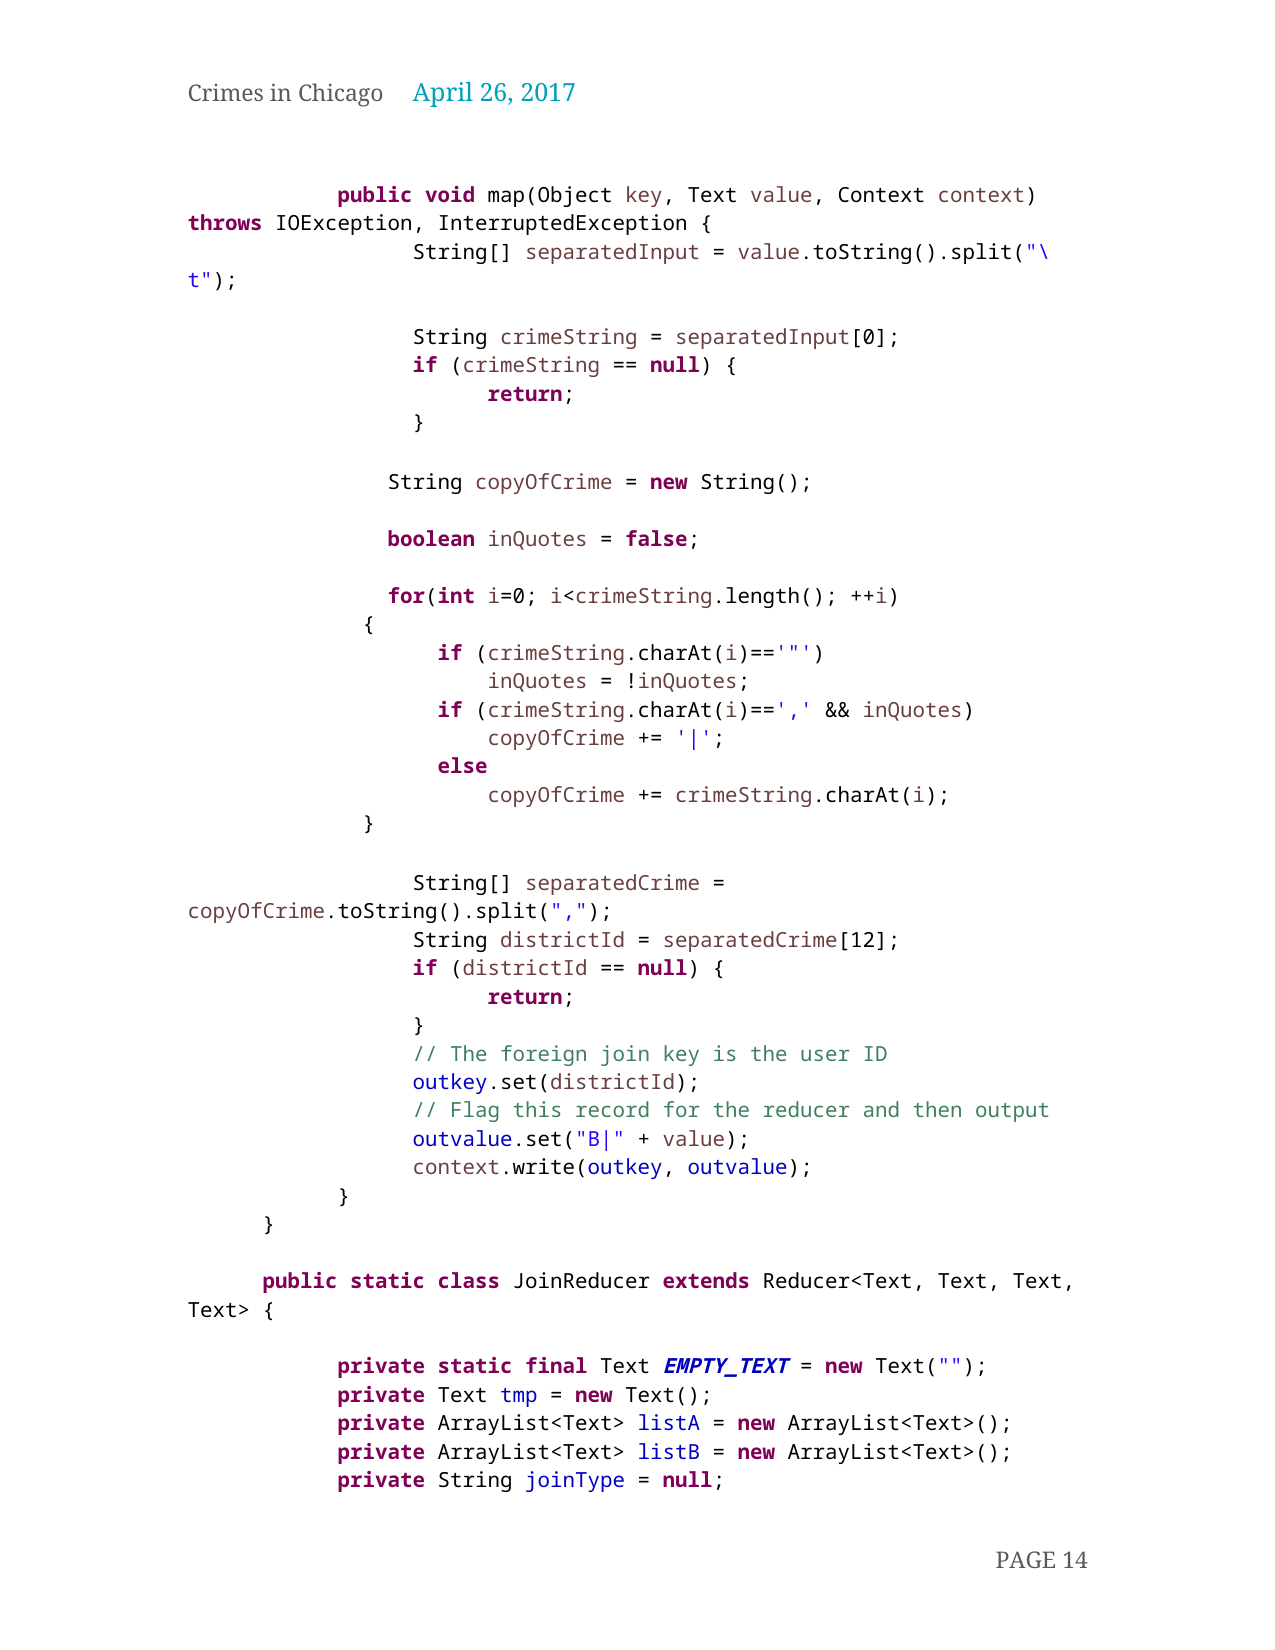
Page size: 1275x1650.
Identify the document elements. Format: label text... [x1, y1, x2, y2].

text if (districtId == null) { [187, 953, 1087, 982]
text } [187, 1181, 1087, 1209]
text copyOfCrime += crimeString.charAt(i); [187, 780, 1087, 808]
text } [187, 808, 1087, 837]
text } [187, 1209, 1087, 1238]
text { [187, 609, 1087, 638]
text private ArrayList<Text> listB = new ArrayList<Text>(); [187, 1437, 1087, 1465]
text String copyOfCrime = new String(); [187, 467, 1087, 496]
text private static final Text EMPTY_TEXT = new Text(""); [187, 1352, 1087, 1380]
text private String joinType = null; [187, 1465, 1087, 1494]
text outvalue.set("B|" + value); [187, 1124, 1087, 1152]
text else [187, 752, 1087, 780]
text outkey.set(districtId); [187, 1067, 1087, 1096]
text // Flag this record for the reducer and then output [187, 1096, 1087, 1124]
text copyOfCrime += '|'; [187, 723, 1087, 752]
text context.write(outkey, outvalue); [187, 1152, 1087, 1181]
text public void map(Object key, Text value, Context context) throws IOException, InterruptedException { [187, 180, 1087, 237]
text return; [187, 379, 1087, 407]
text String[] separatedCrime = copyOfCrime.toString().split(","); [187, 868, 1087, 925]
text } [187, 1010, 1087, 1039]
text private Text tmp = new Text(); [187, 1380, 1087, 1408]
text String districtId = separatedCrime[12]; [187, 925, 1087, 953]
text public static class JoinReducer extends Reducer<Text, Text, Text, Text> { [187, 1266, 1087, 1323]
text for(int i=0; i<crimeString.length(); ++i) [187, 581, 1087, 609]
text } [187, 407, 1087, 436]
text private ArrayList<Text> listA = new ArrayList<Text>(); [187, 1408, 1087, 1437]
text if (crimeString.charAt(i)==',' && inQuotes) [187, 695, 1087, 723]
text if (crimeString.charAt(i)=='"') [187, 638, 1087, 666]
text boolean inQuotes = false; [187, 524, 1087, 552]
text // The foreign join key is the user ID [187, 1039, 1087, 1067]
text String crimeString = separatedInput[0]; [187, 322, 1087, 351]
text return; [187, 982, 1087, 1010]
text inQuotes = !inQuotes; [187, 666, 1087, 695]
text String[] separatedInput = value.toString().split("\t"); [187, 237, 1087, 294]
text if (crimeString == null) { [187, 351, 1087, 379]
